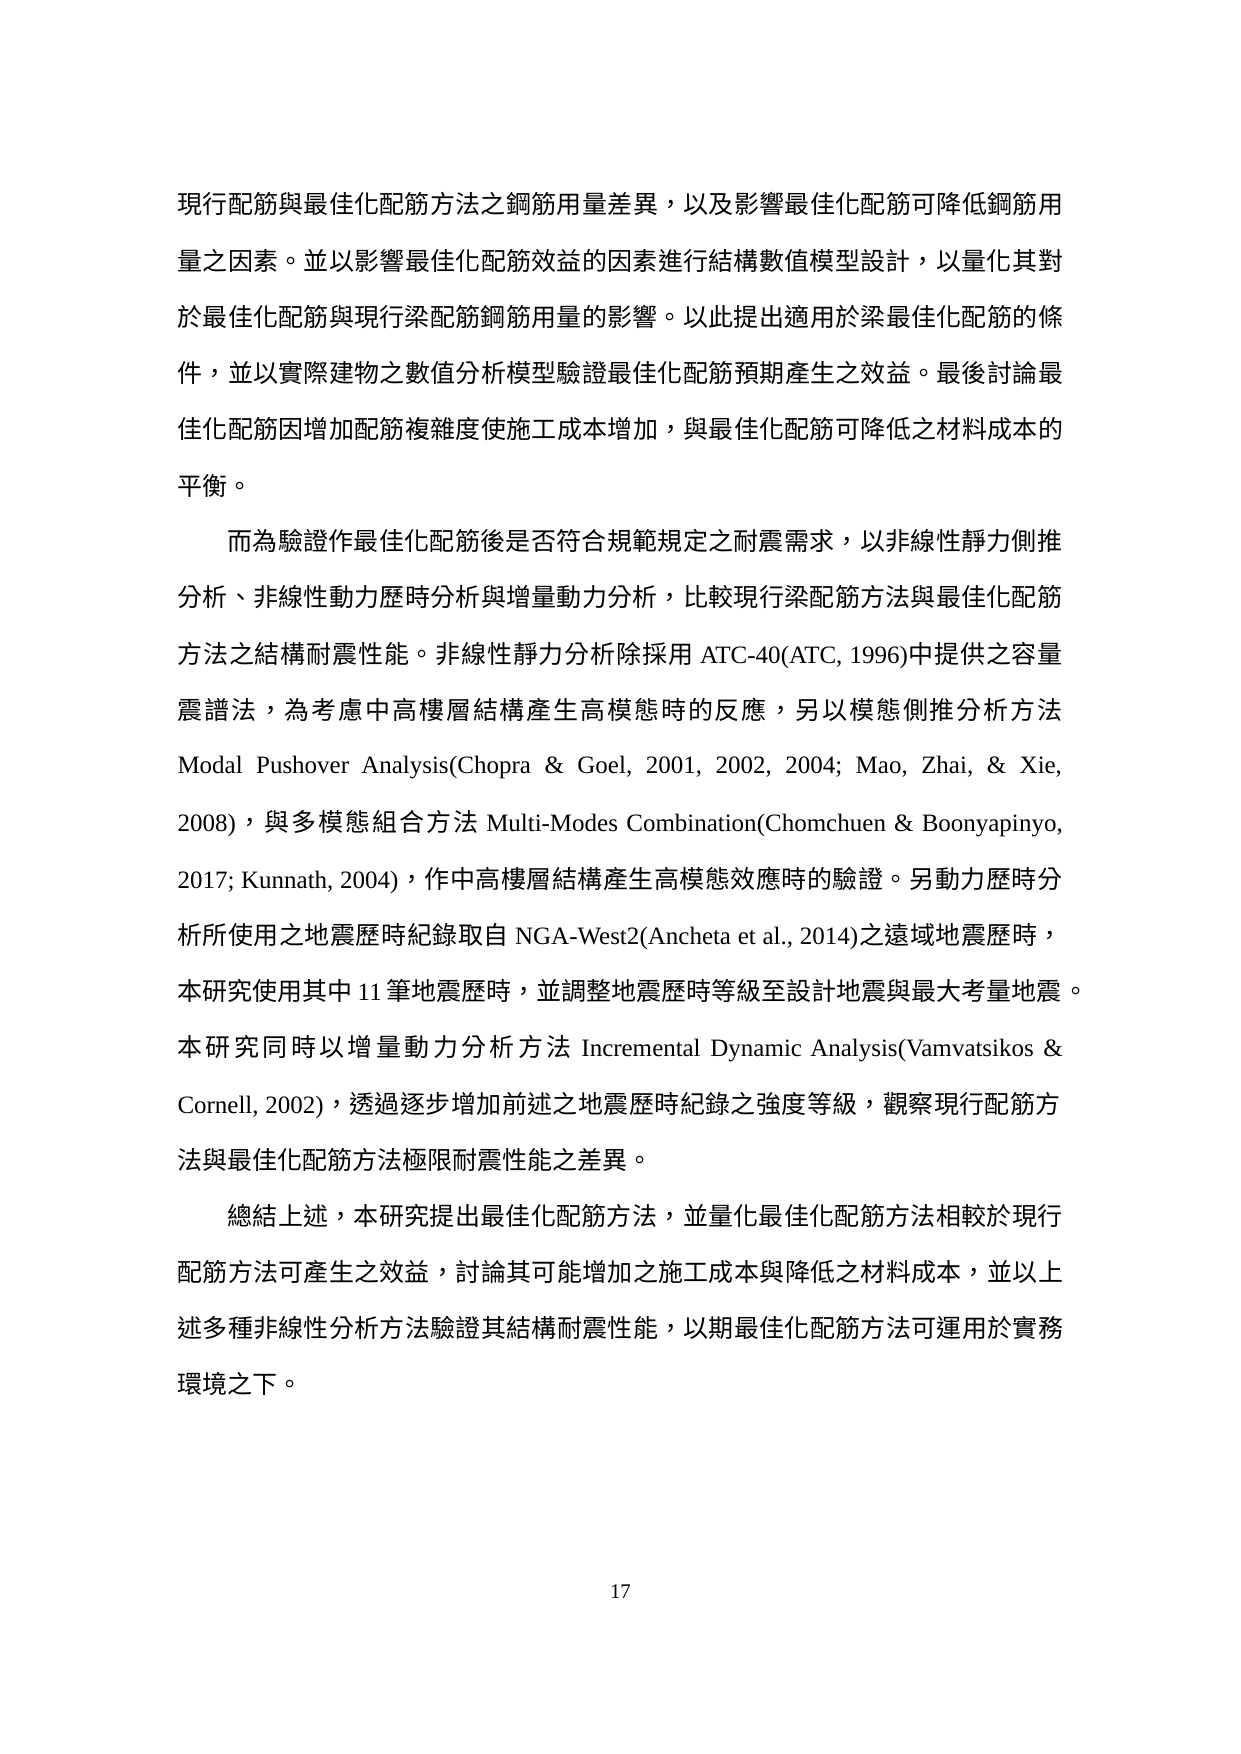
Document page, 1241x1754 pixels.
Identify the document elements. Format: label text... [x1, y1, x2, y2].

text 而為驗證作最佳化配筋後是否符合規範規定之耐震需求，以非線性靜力側推分析、非線性動力歷時分析與增量動力分析，比較現行梁配筋方法與最佳化配筋方法之結構耐震性能。非線性靜力分析除採用ATC-40(ATC, 1996)中提供之容量震譜法，為考慮中高樓層結構產生高模態時的反應，另以模態側推分析方法Modal Pushover Analysis(Chopra & Goel, 2001, 2002, 2004; Mao, Zhai, & Xie, 2008)，與多模態組合方法Multi-Modes Combination(Chomchuen & Boonyapinyo, 2017; Kunnath, 2004)，作中高樓層結構產生高模態效應時的驗證。另動力歷時分析所使用之地震歷時紀錄取自NGA-West2(Ancheta et al., 2014)之遠域地震歷時，本研究使用其中11筆地震歷時，並調整地震歷時等級至設計地震與最大考量地震。本研究同時以增量動力分析方法Incremental Dynamic Analysis(Vamvatsikos & Cornell, 2002)，透過逐步增加前述之地震歷時紀錄之強度等級，觀察現行配筋方法與最佳化配筋方法極限耐震性能之差異。 [177, 521, 1063, 1177]
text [177, 184, 1063, 503]
text 總結上述，本研究提出最佳化配筋方法，並量化最佳化配筋方法相較於現行配筋方法可產生之效益，討論其可能增加之施工成本與降低之材料成本，並以上述多種非線性分析方法驗證其結構耐震性能，以期最佳化配筋方法可運用於實務環境之下。 [177, 1195, 1063, 1402]
